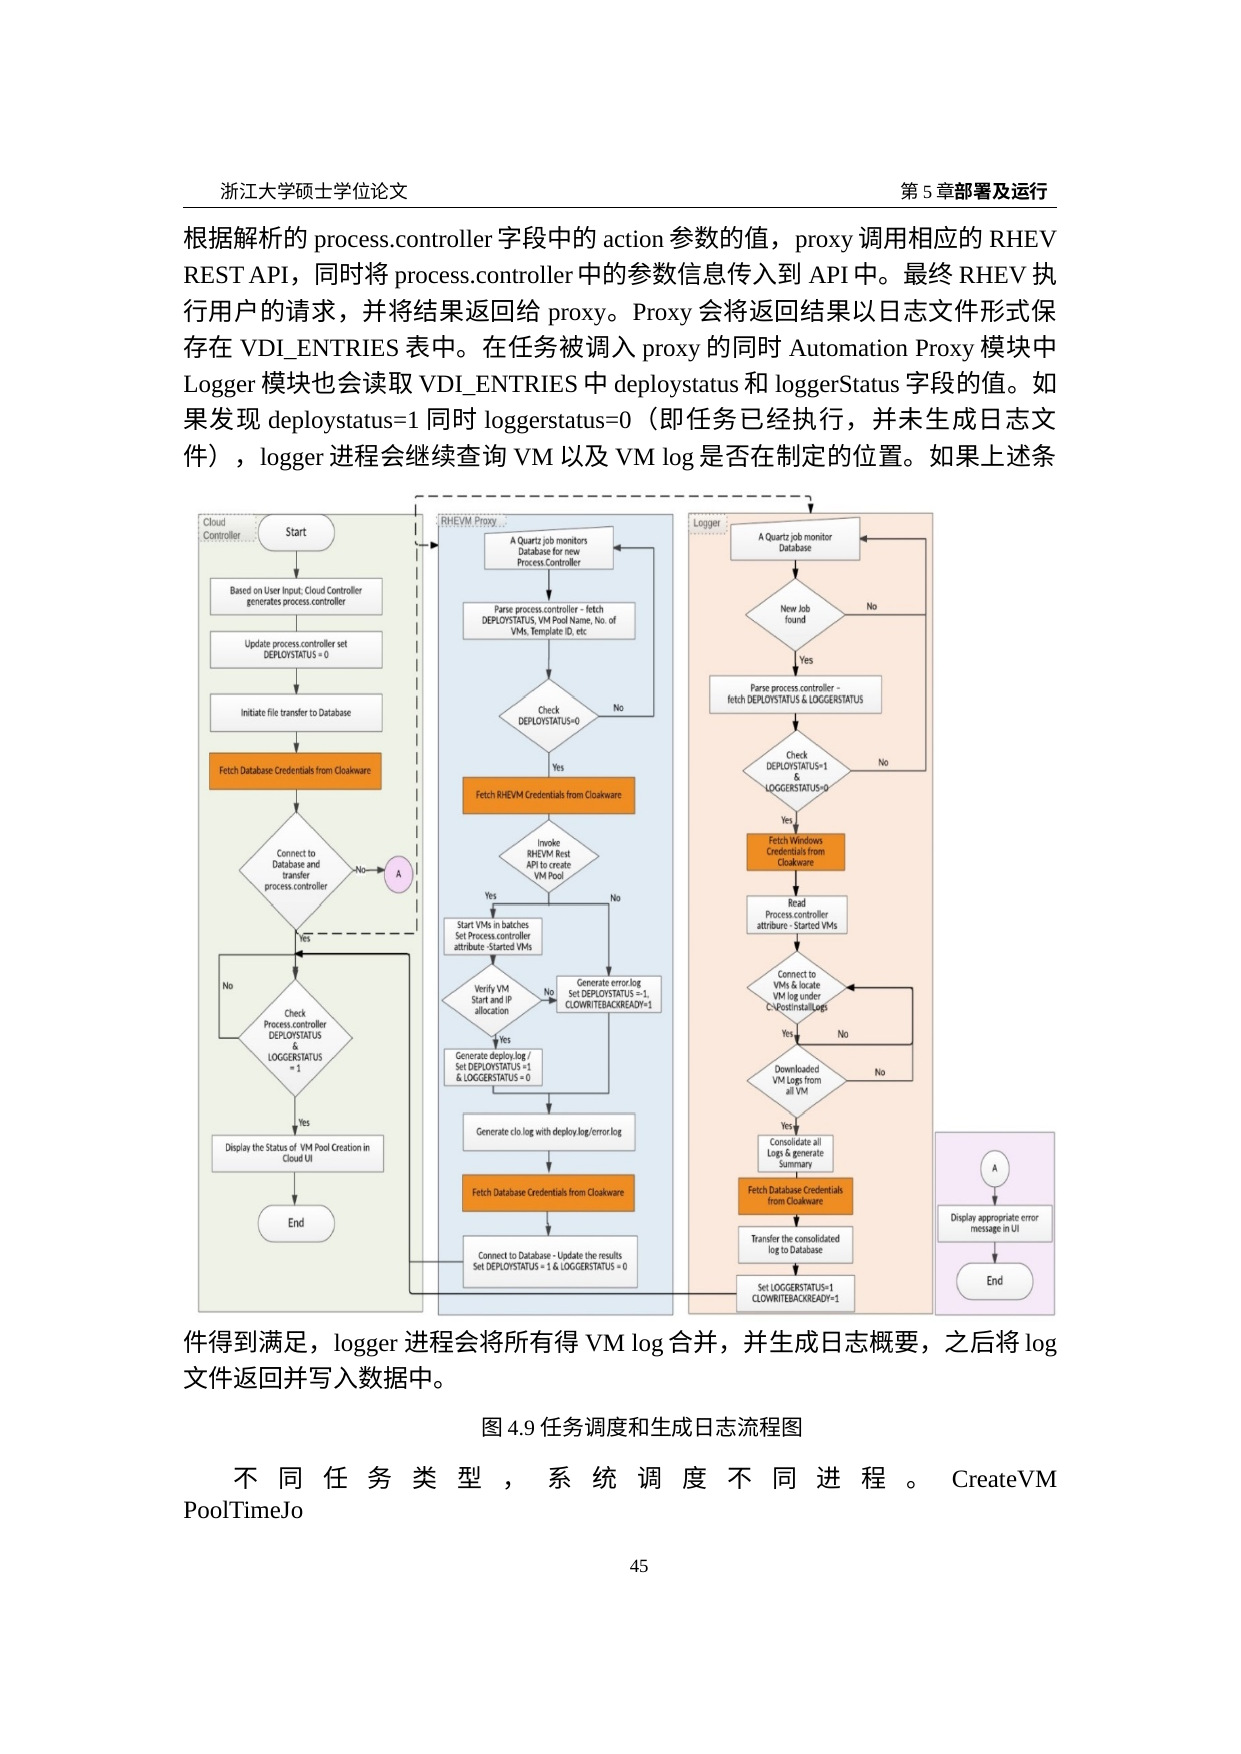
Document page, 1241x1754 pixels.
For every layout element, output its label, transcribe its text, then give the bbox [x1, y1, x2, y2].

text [183, 218, 1057, 1394]
text 图4.9 任务调度和生成日志流程图 [183, 1410, 1057, 1442]
picture [191, 490, 1058, 1322]
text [183, 1459, 1057, 1524]
